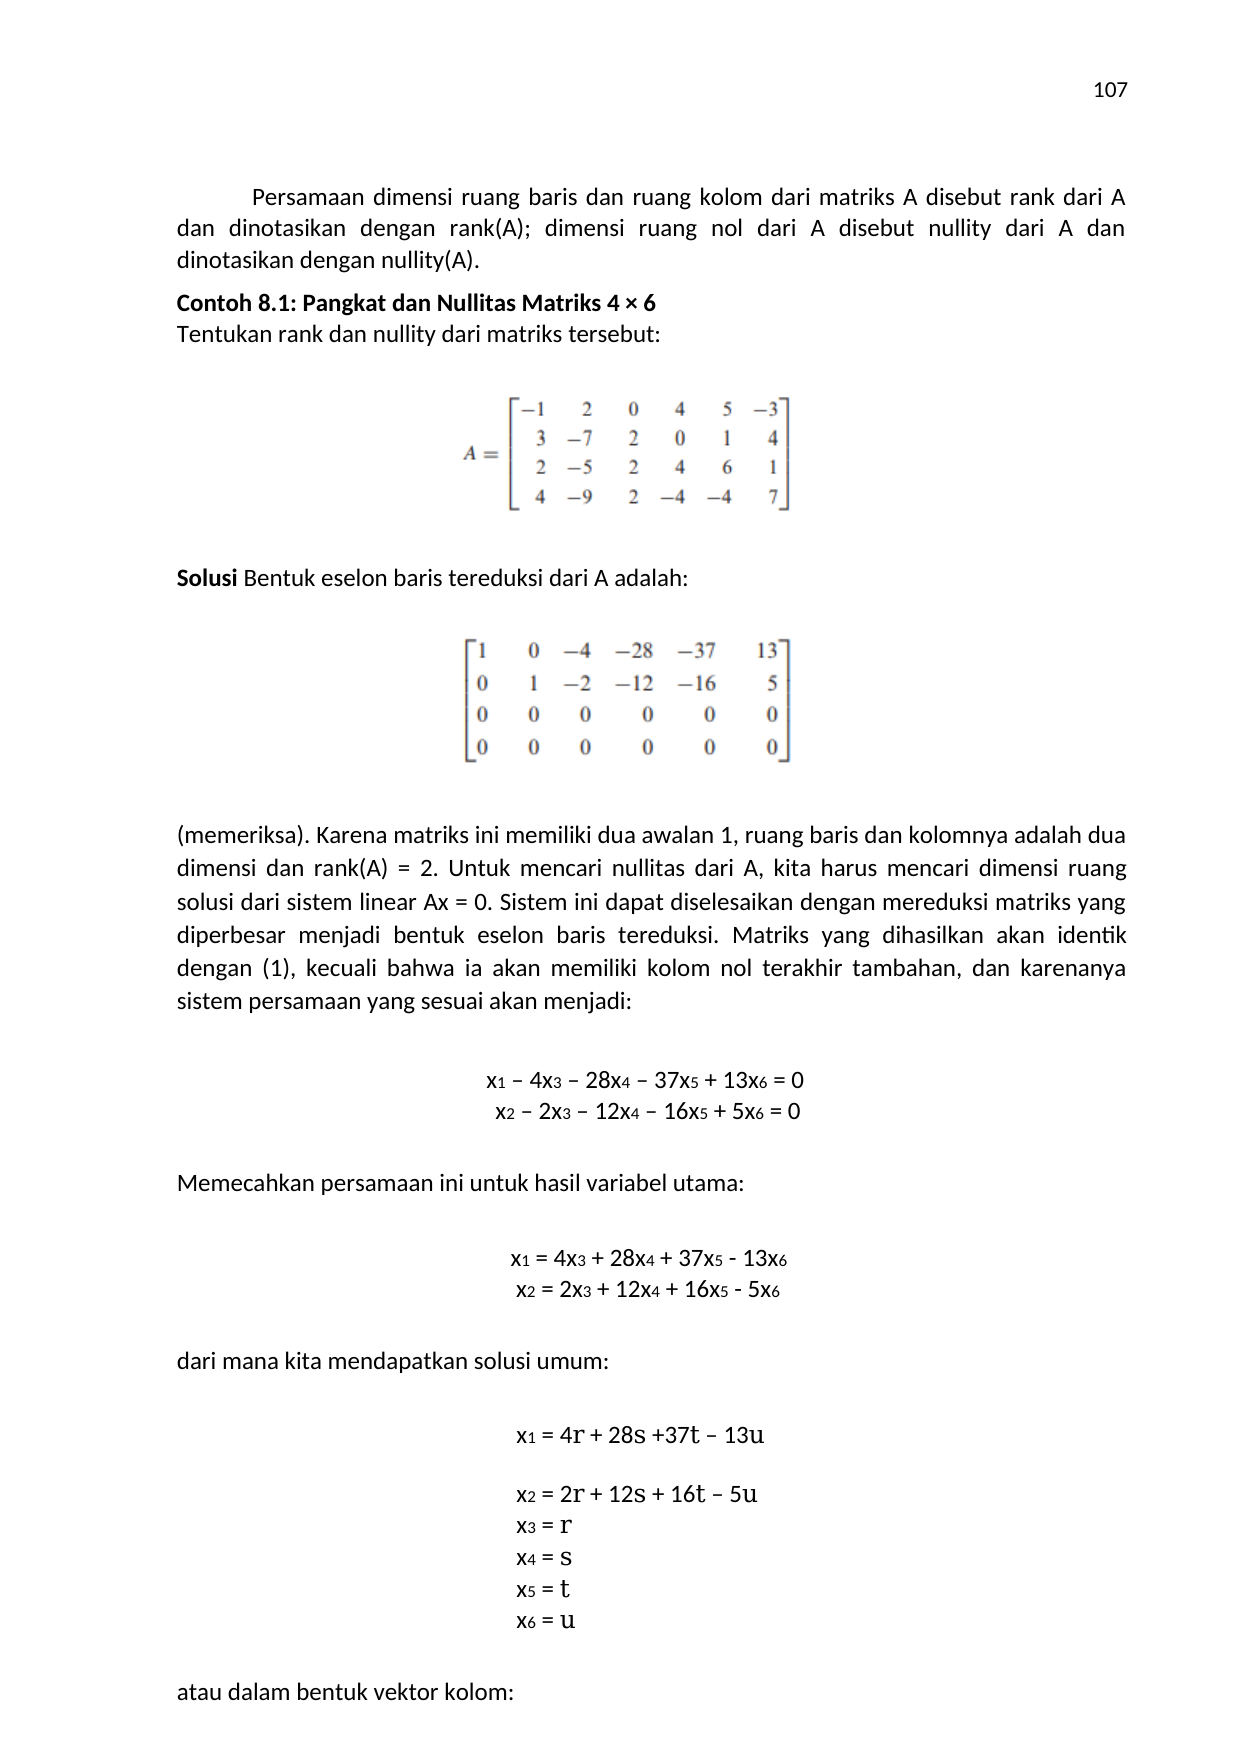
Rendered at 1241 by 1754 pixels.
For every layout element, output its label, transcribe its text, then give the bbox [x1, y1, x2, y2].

text atau dalam bentuk vektor kolom: [177, 1681, 1130, 1706]
picture [433, 630, 828, 775]
text (memeriksa). Karena matriks ini memiliki dua awalan 1, ruang baris dan kolomnya adalah dua dimensi dan rank(A) = 2. Untuk mencari nullitas dari A, kita harus mencari dimensi ruang solusi dari sistem linear Ax = 0. Sistem ini dapat diselesaikan dengan mereduksi matriks yang diperbesar menjadi bentuk eselon baris tereduksi. Matriks yang dihasilkan akan identik dengan (1), kecuali bahwa ia akan memiliki kolom nol terakhir tambahan, dan karenanya sistem persamaan yang sesuai akan menjadi: [177, 819, 1128, 1016]
text Solusi Bentuk eselon baris tereduksi dari A adalah: [177, 566, 1130, 591]
text Contoh 8.1: Pangkat dan Nullitas Matriks 4 × 6 Tentukan rank dan nullity dari matriks tersebut: [177, 287, 680, 348]
text Memecahkan persamaan ini untuk hasil variabel utama: [177, 1172, 1130, 1197]
text x1 – 4x3 – 28x4 – 37x5 + 13x6 = 0 x2 – 2x3 – 12x4 – 16x5 + 5x6 = 0 [480, 1064, 815, 1126]
picture [452, 389, 809, 522]
text x1 = 4x3 + 28x4 + 37x5 - 13x6 x2 = 2x3 + 12x4 + 16x5 - 5x6 [495, 1242, 800, 1304]
text dari mana kita mendapatkan solusi umum: [177, 1349, 1130, 1374]
text x1 = 4r + 28s +37t – 13u x2 = 2r + 12s + 16t – 5u x3 = r x4 = s x5 = t x6 = u [516, 1419, 770, 1635]
text 107 [150, 79, 1128, 102]
text Persamaan dimensi ruang baris dan ruang kolom dari matriks A disebut rank dari A dan dinotasikan dengan rank(A); dimensi ruang nol dari A disebut nullity dari A dan dinotasikan dengan nullity(A). [177, 181, 1127, 275]
